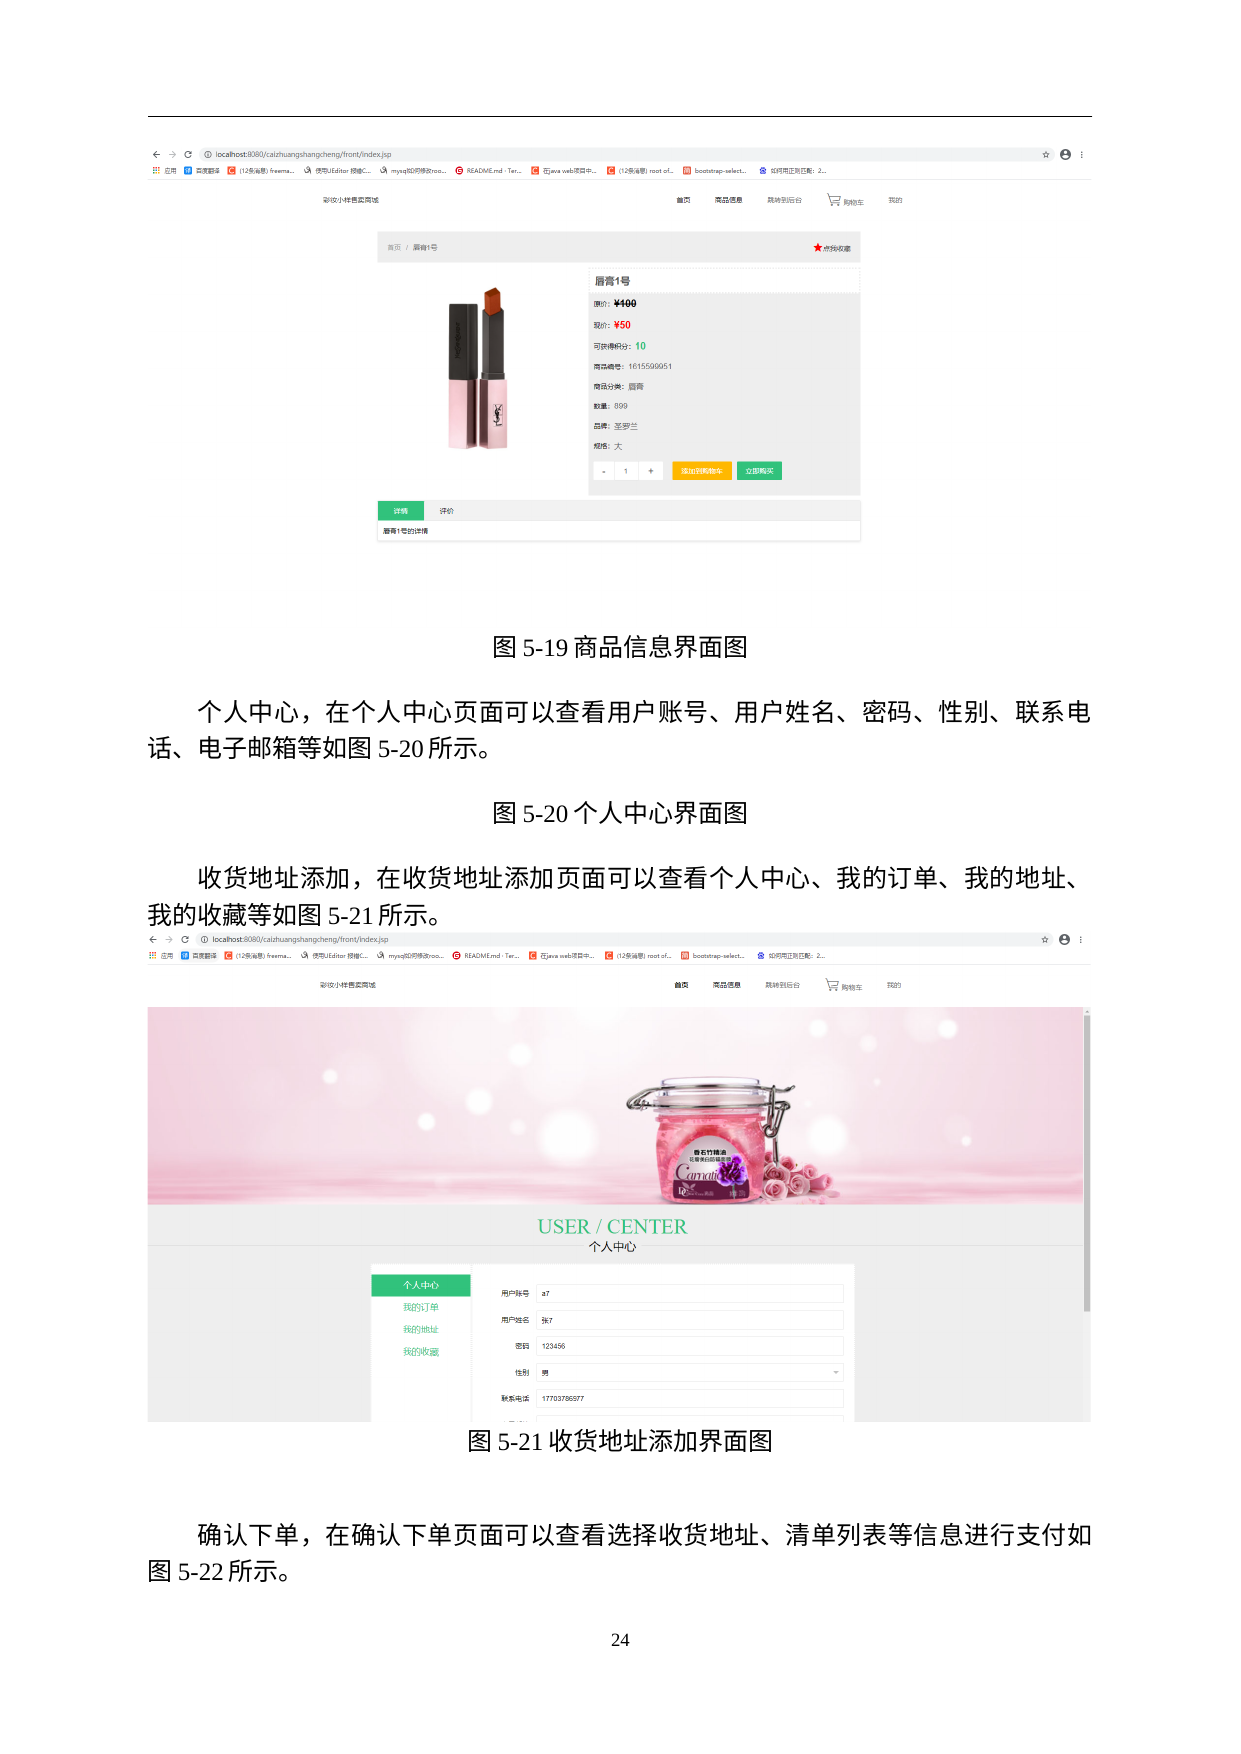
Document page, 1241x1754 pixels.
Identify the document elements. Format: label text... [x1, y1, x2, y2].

text 确认下单，在确认下单页面可以查看选择收货地址、清单列表等信息进行支付如图5-22所示。 [148, 1515, 1092, 1588]
text 个人中心，在个人中心页面可以查看用户账号、用户姓名、密码、性别、联系电话、电子邮箱等如图5-20所示。 [148, 693, 1092, 765]
text 图5-21收货地址添加界面图 [148, 1422, 1092, 1458]
picture [147, 147, 1092, 628]
text 收货地址添加，在收货地址添加页面可以查看个人中心、我的订单、我的地址、我的收藏等如图5-21所示。 [148, 859, 1092, 931]
text 图5-19商品信息界面图 [148, 628, 1092, 664]
text 图5-20个人中心界面图 [148, 794, 1092, 830]
picture [147, 931, 1091, 1422]
